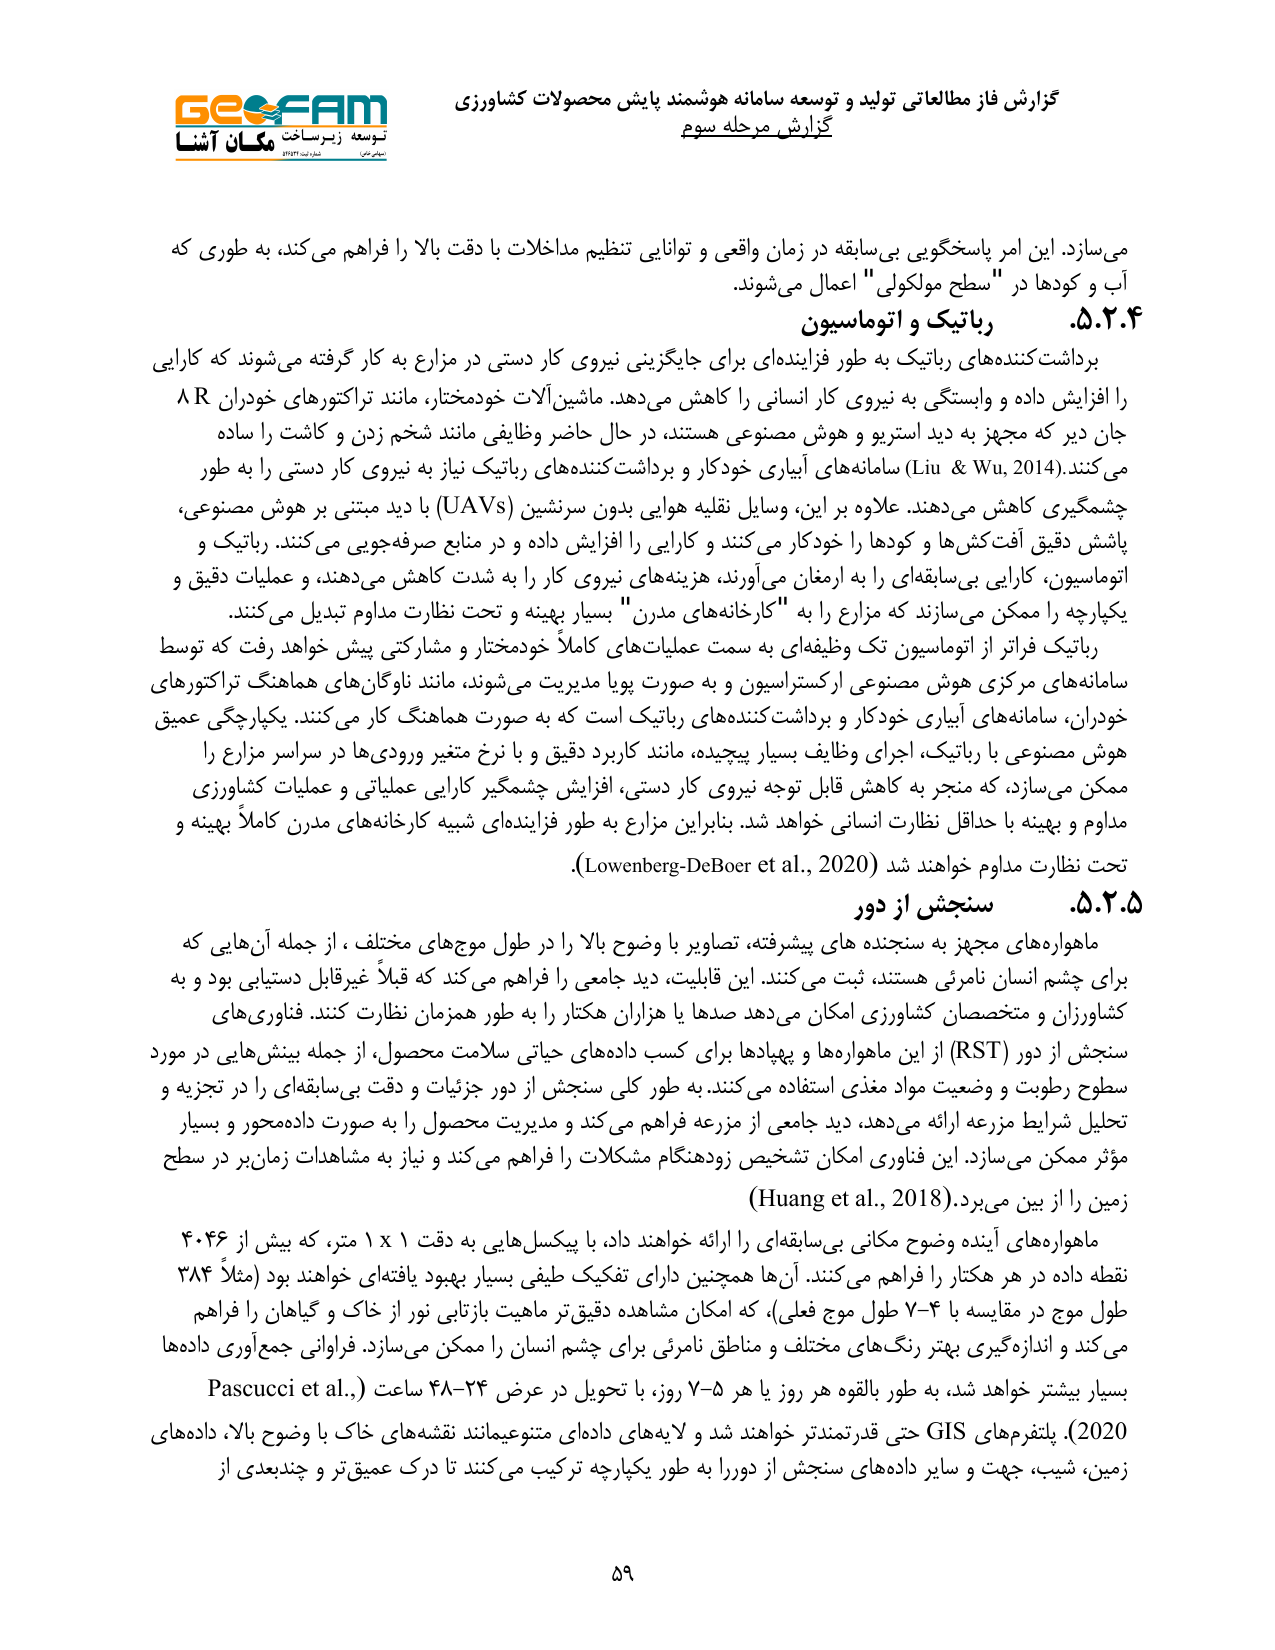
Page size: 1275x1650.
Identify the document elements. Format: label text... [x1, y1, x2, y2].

text ماهواره‌های مجهز به سنجنده های پیشرفته، تصاویر با وضوح بالا را در طول موج‌های مختلف ، از جمله آن‌هایی که برای چشم انسان نامرئی هستند، ثبت می‌کنند. این قابلیت، دید جامعی را فراهم می‌کند که قبلاً غیرقابل دستیابی بود و به کشاورزان و متخصصان کشاورزی امکان می‌دهد صدها یا هزاران هکتار را به طور همزمان نظارت کنند. فناوری‌های سنجش از دور (RST) از این ماهواره‌ها و پهپادها برای کسب داده‌های حیاتی سلامت محصول، از جمله بینش‌هایی در مورد سطوح رطوبت و وضعیت مواد مغذی استفاده می‌کنند. به طور کلی سنجش از دور جزئیات و دقت بی‌سابقه‌ای را در تجزیه و تحلیل شرایط مزرعه ارائه می‌دهد، دید جامعی از مزرعه فراهم می‌کند و مدیریت محصول را به صورت داده‌محور و بسیار مؤثر ممکن می‌سازد. این فناوری امکان تشخیص زودهنگام مشکلات را فراهم می‌کند و نیاز به مشاهدات زمان‌بر در سطح زمین را از بین می‌برد.(Huang et al., 2018) [148, 930, 1127, 1217]
picture [174, 89, 389, 168]
subtitle سنجش از دور [148, 890, 1068, 923]
text رباتیک فراتر از اتوماسیون تک وظیفه‌ای به سمت عملیات‌های کاملاً خودمختار و مشارکتی پیش خواهد رفت که توسط سامانه‌های مرکزی هوش مصنوعی ارکستراسیون و به صورت پویا مدیریت می‌شوند، مانند ناوگان‌های هماهنگ تراکتورهای خودران، سامانه‌های آبیاری خودکار و برداشت‌کننده‌های رباتیک است که به صورت هماهنگ کار می‌کنند. یکپارچگی عمیق هوش مصنوعی با رباتیک، اجرای وظایف بسیار پیچیده، مانند کاربرد دقیق و با نرخ متغیر ورودی‌ها در سراسر مزارع را ممکن می‌سازد، که منجر به کاهش قابل توجه نیروی کار دستی، افزایش چشمگیر کارایی عملیاتی و عملیات کشاورزی مداوم و بهینه با حداقل نظارت انسانی خواهد شد. بنابراین مزارع به طور فزاینده‌ای شبیه کارخانه‌های مدرن کاملاً بهینه و تحت نظارت مداوم خواهند شد (Lowenberg-DeBoer et al., 2020). [148, 634, 1127, 882]
subtitle رباتیک و اتوماسیون [148, 306, 1068, 340]
text برداشت‌کننده‌های رباتیک به طور فزاینده‌ای برای جایگزینی نیروی کار دستی در مزارع به کار گرفته می‌شوند که کارایی را افزایش داده و وابستگی به نیروی کار انسانی را کاهش می‌دهد. ماشین‌آلات خودمختار، مانند تراکتورهای خودران ۸R جان دیر که مجهز به دید استریو و هوش مصنوعی هستند، در حال حاضر وظایفی مانند شخم زدن و کاشت را ساده می‌کنند.(Liu & Wu, 2014) سامانه‌های آبیاری خودکار و برداشت‌کننده‌های رباتیک نیاز به نیروی کار دستی را به طور چشمگیری کاهش می‌دهند. علاوه بر این، وسایل نقلیه هوایی بدون سرنشین (UAVs) با دید مبتنی بر هوش مصنوعی، پاشش دقیق آفت‌کش‌ها و کودها را خودکار می‌کنند و کارایی را افزایش داده و در منابع صرفه‌جویی می‌کنند. رباتیک و اتوماسیون، کارایی بی‌سابقه‌ای را به ارمغان می‌آورند، هزینه‌های نیروی کار را به شدت کاهش می‌دهند، و عملیات دقیق و یکپارچه را ممکن می‌سازند که مزارع را به "کارخانه‌های مدرن" بسیار بهینه و تحت نظارت مداوم تبدیل می‌کنند. [148, 346, 1127, 628]
